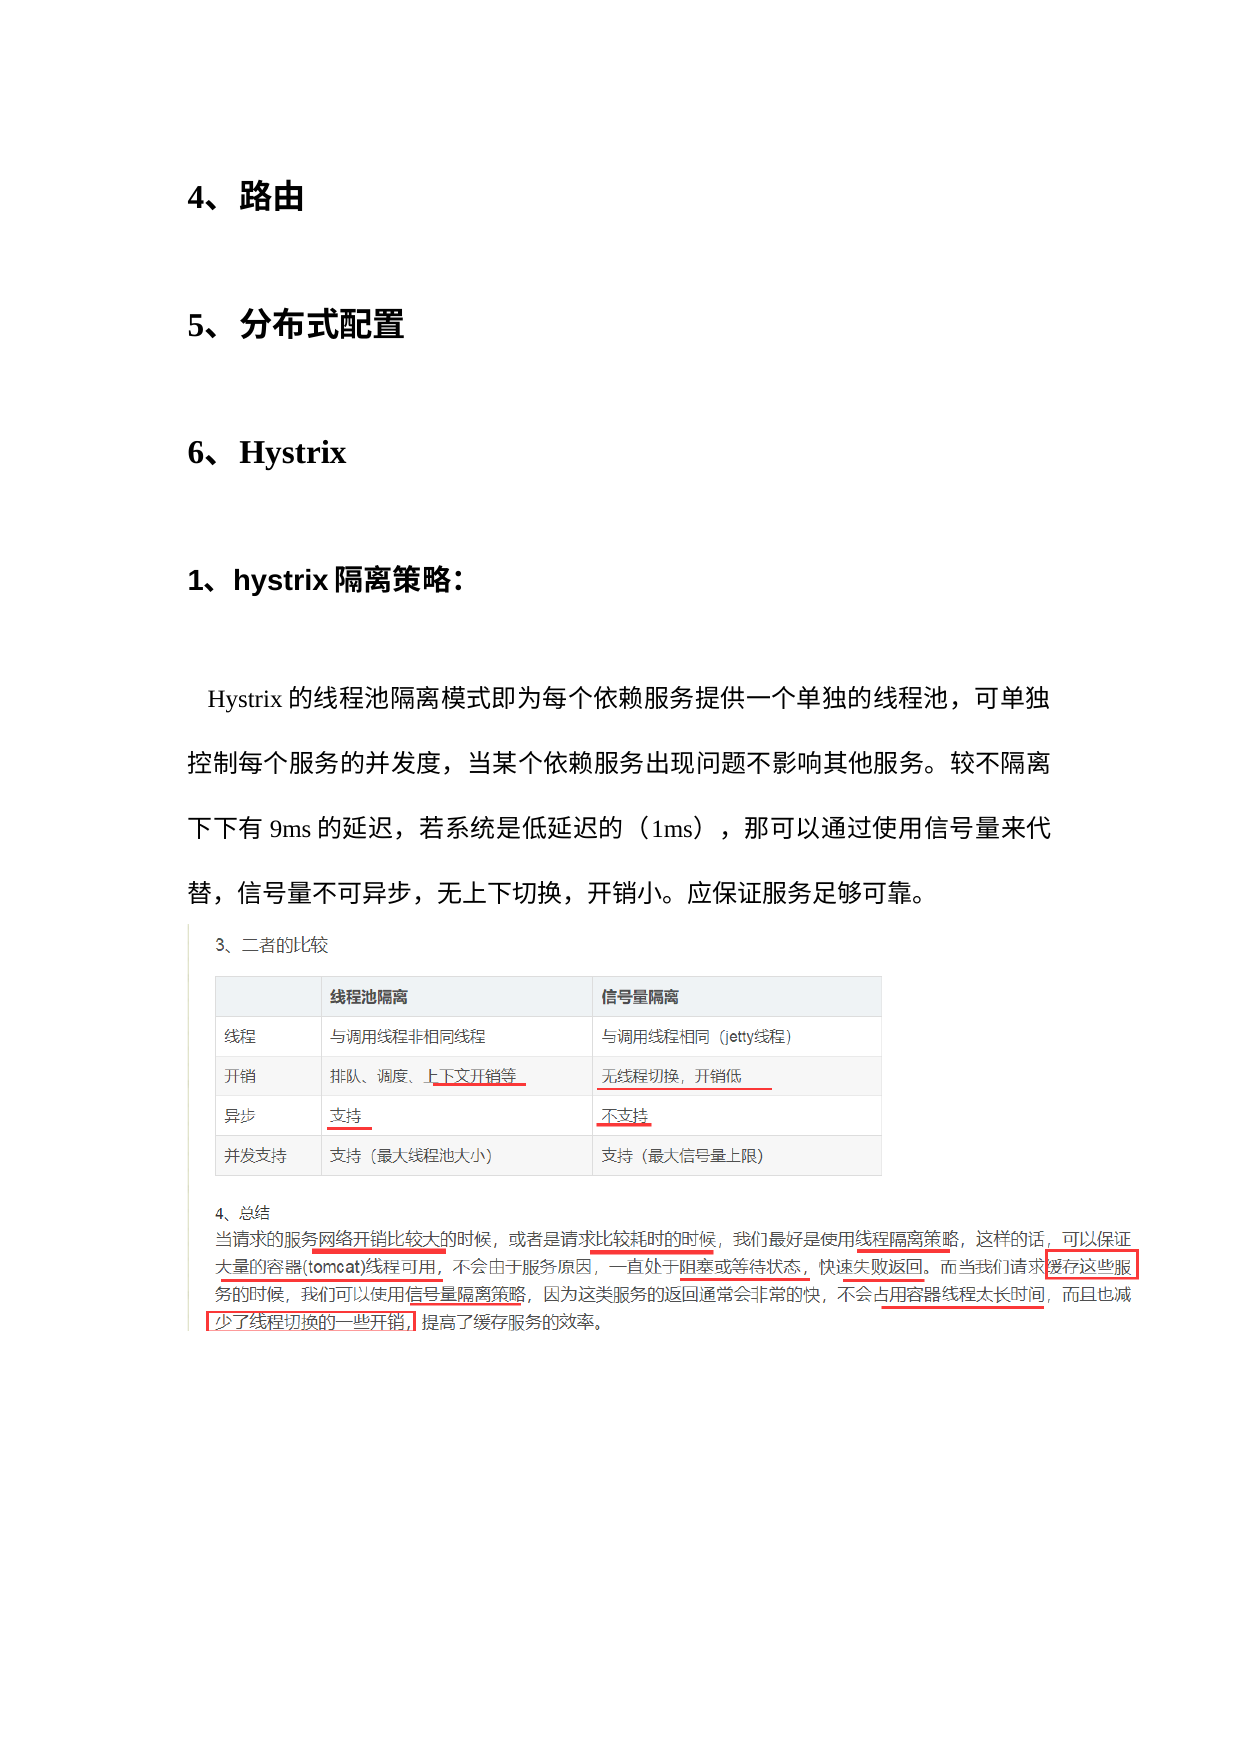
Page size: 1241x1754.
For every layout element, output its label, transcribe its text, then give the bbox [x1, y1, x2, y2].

subtitle 1、hystrix隔离策略： [187, 546, 1053, 611]
text Hystrix的线程池隔离模式即为每个依赖服务提供一个单独的线程池，可单独控制每个服务的并发度，当某个依赖服务出现问题不影响其他服务。较不隔离下下有9ms的延迟，若系统是低延迟的（1ms），那可以通过使用信号量来代替，信号量不可异步，无上下切换，开销小。应保证服务足够可靠。 [187, 664, 1053, 924]
subtitle 路由 [187, 162, 1053, 227]
picture [187, 924, 1154, 1331]
subtitle 分布式配置 [187, 289, 1053, 354]
subtitle Hystrix [187, 416, 1053, 481]
